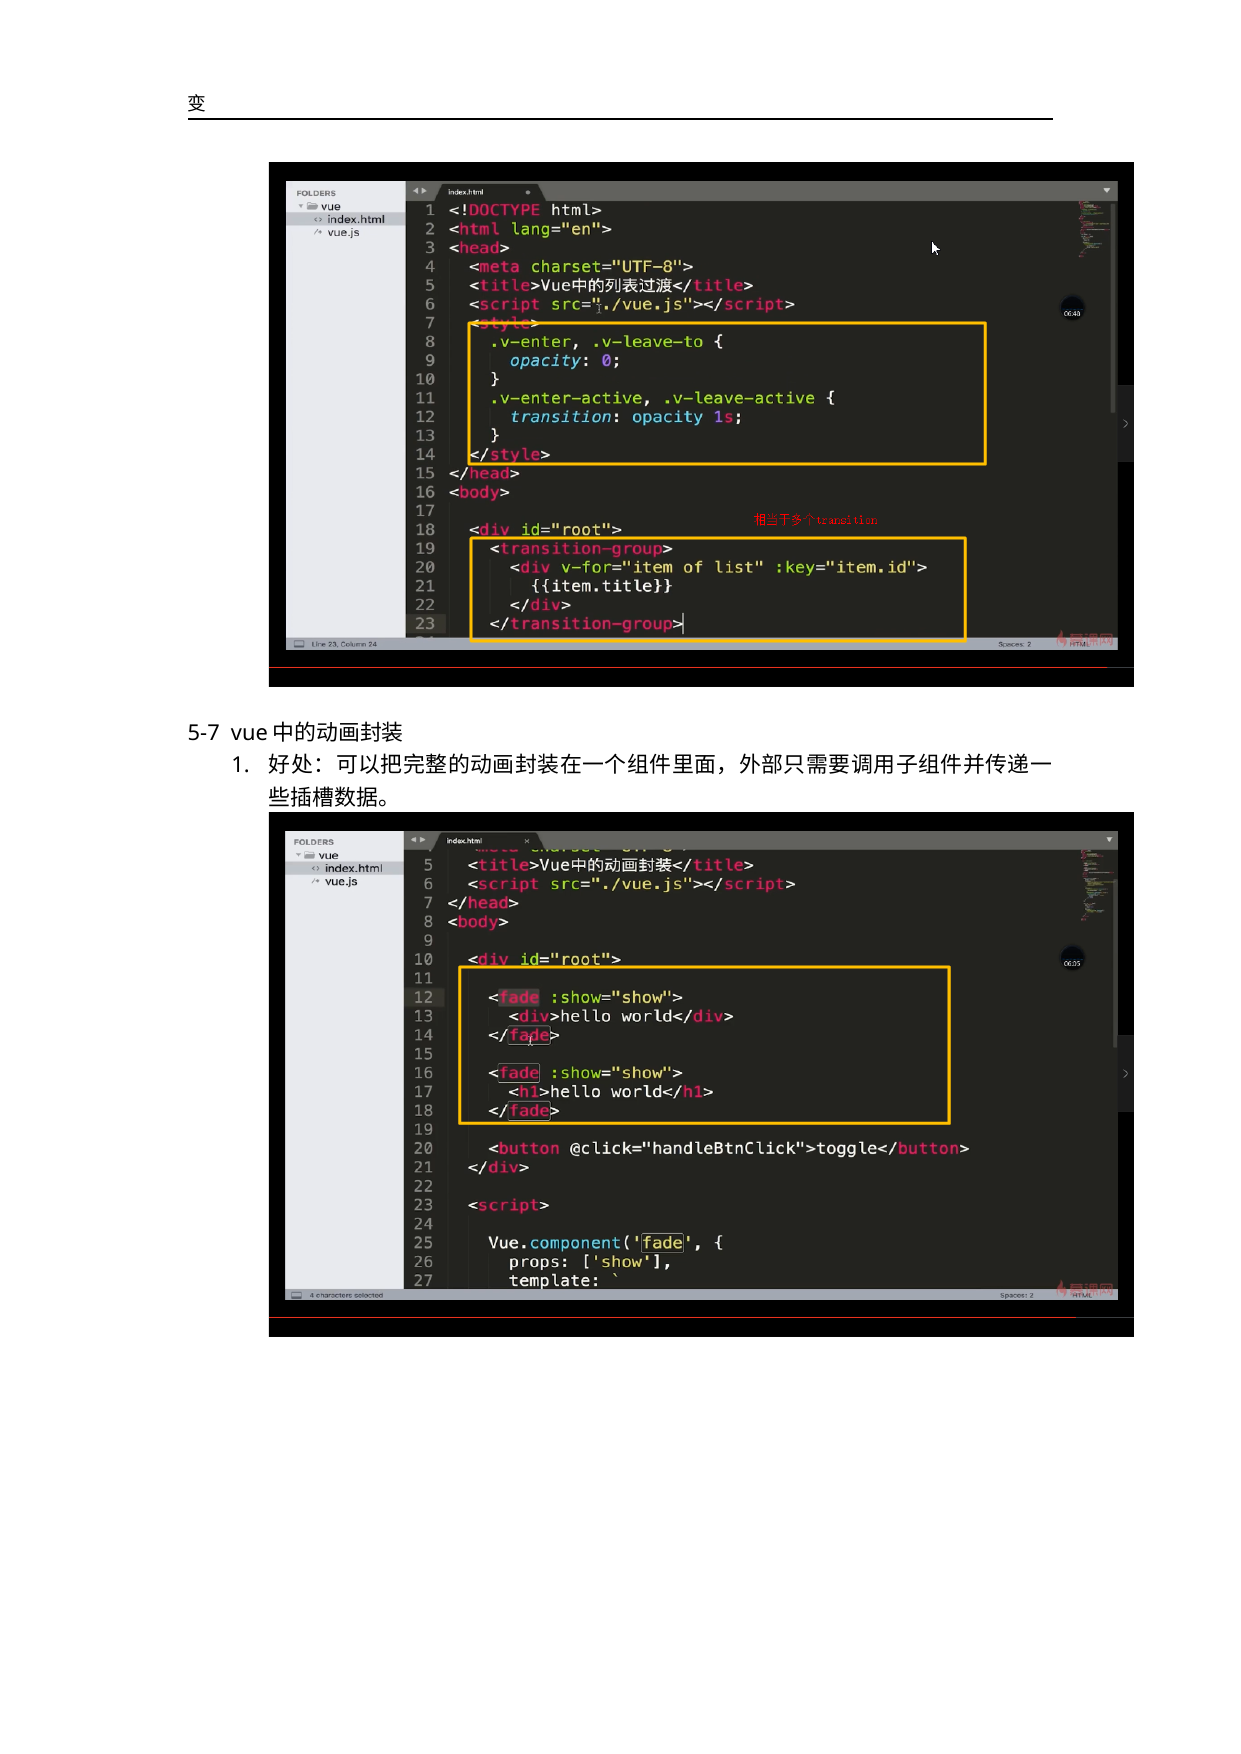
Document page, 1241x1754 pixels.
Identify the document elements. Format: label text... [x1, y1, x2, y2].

picture [268, 812, 1134, 1337]
picture [268, 162, 1134, 687]
text 5-7 vue中的动画封装 [187, 714, 1053, 747]
list 好处：可以把完整的动画封装在一个组件里面，外部只需要调用子组件并传递一些插槽数据。 [231, 747, 1053, 812]
